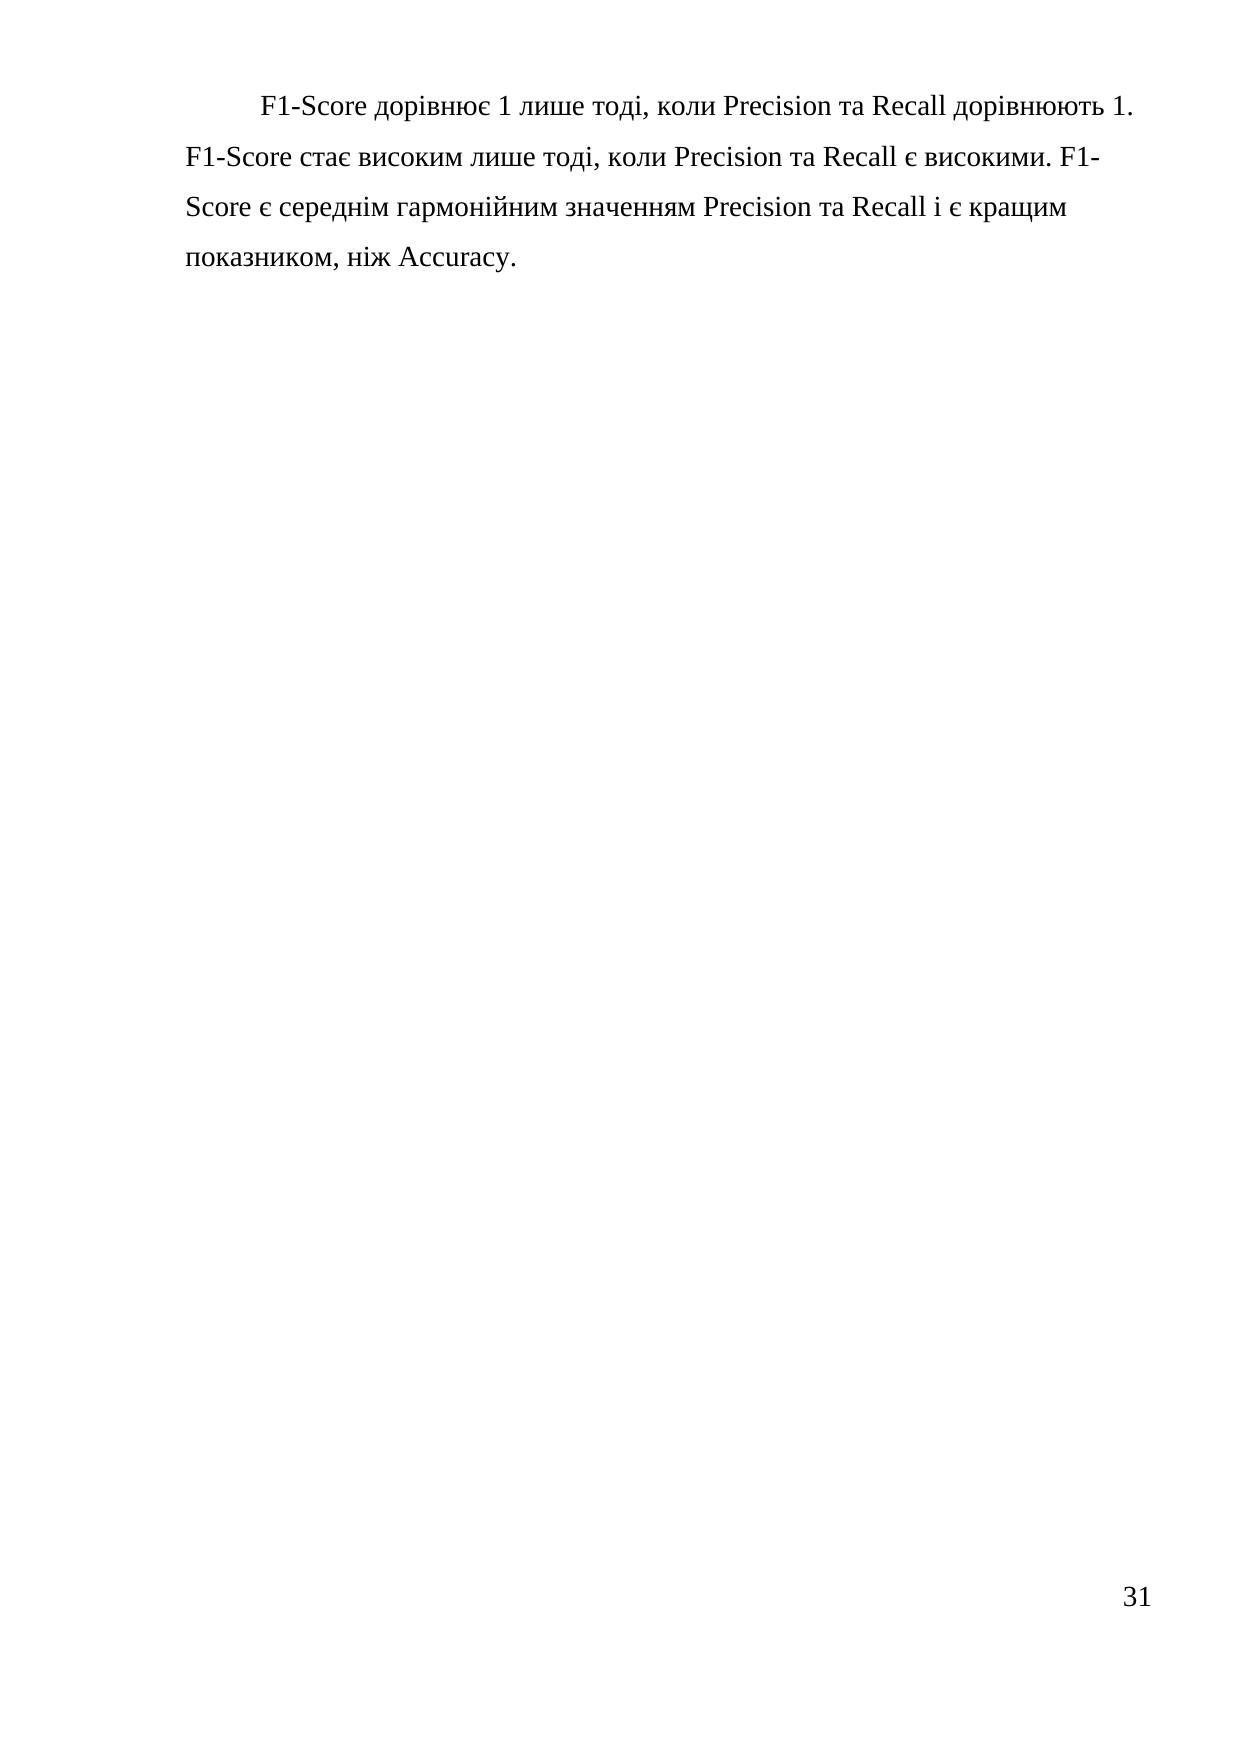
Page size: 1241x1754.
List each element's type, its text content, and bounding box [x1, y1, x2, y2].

text F1-Score дорівнює 1 лише тоді, коли Precision та Recall дорівнюють 1. F1-Score стає високим лише тоді, коли Precision та Recall є високими. F1-Score є середнім гармонійним значенням Precision та Recall і є кращим показником, ніж Accuracy. [185, 88, 1152, 273]
